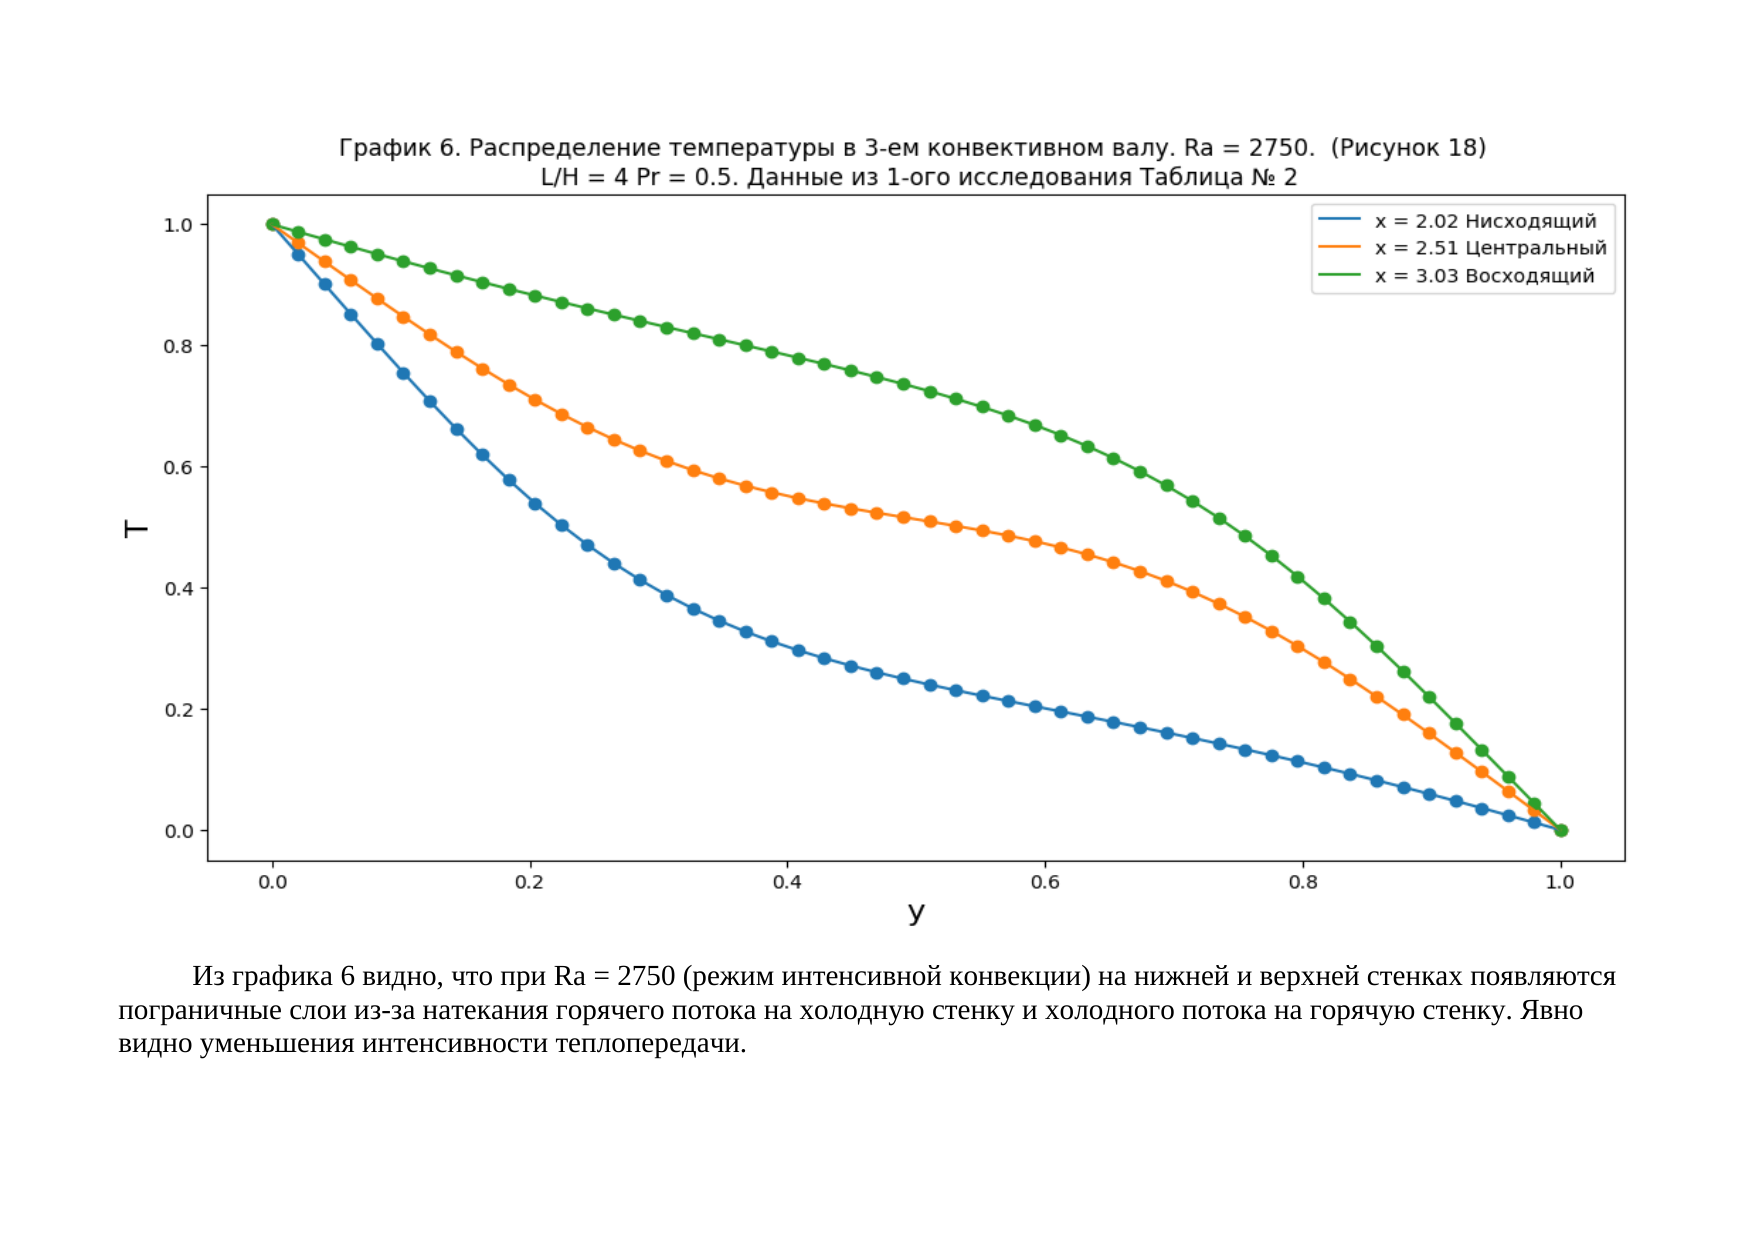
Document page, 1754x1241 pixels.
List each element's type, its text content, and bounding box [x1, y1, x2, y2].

text Из графика 6 видно, что при Ra = 2750 (режим интенсивной конвекции) на нижней и верхней стенках появляются пограничные слои из-за натекания горячего потока на холодную стенку и холодного потока на горячую стенку. Явно видно уменьшения интенсивности теплопередачи. [118, 958, 1636, 1059]
picture [118, 128, 1636, 934]
